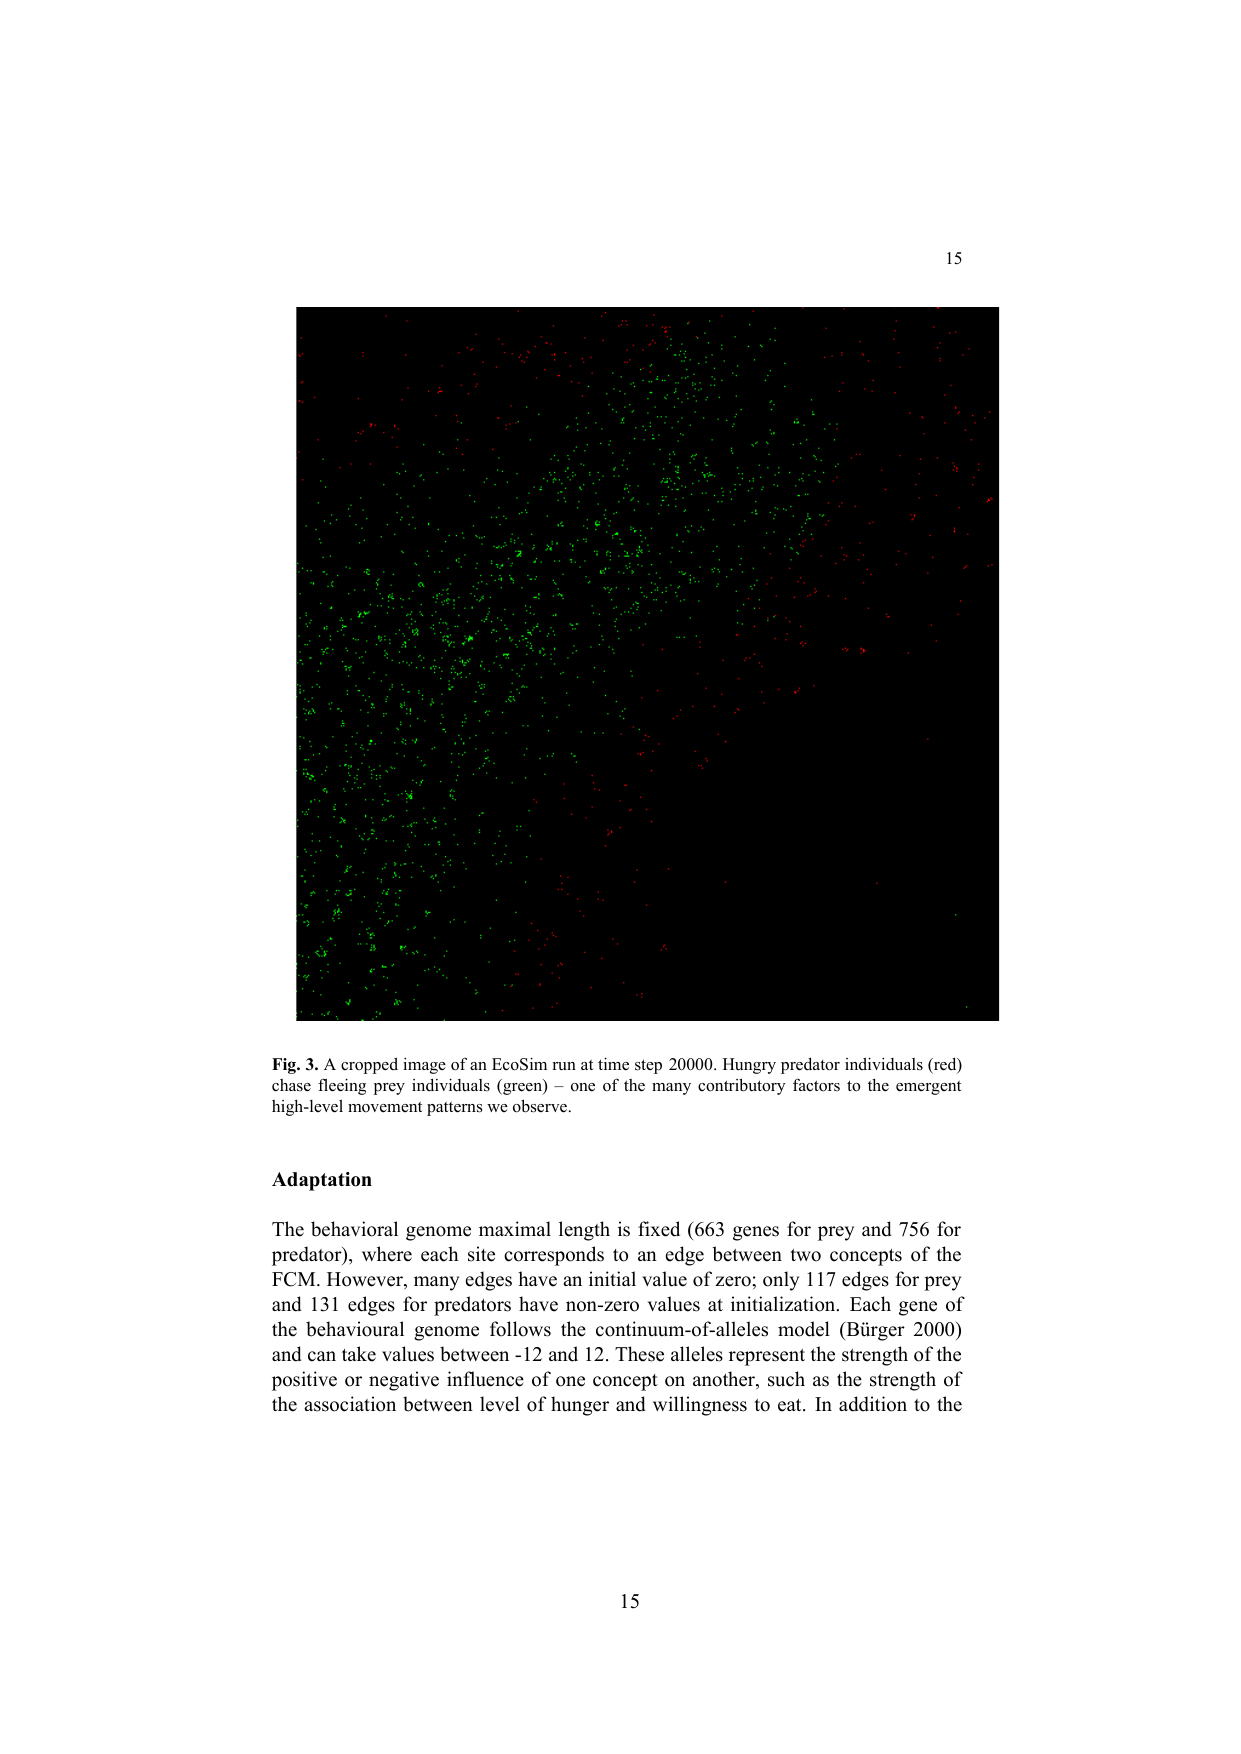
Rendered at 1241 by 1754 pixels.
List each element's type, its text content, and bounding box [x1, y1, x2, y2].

subtitle Adaptation [272, 1166, 963, 1191]
text Fig. 3. A cropped image of an EcoSim run at time step 20000. Hungry predator individuals (red) chase fleeing prey individuals (green) – one of the many contributory factors to the emergent high-level movement patterns we observe. [272, 1053, 963, 1116]
picture [296, 307, 1000, 1021]
